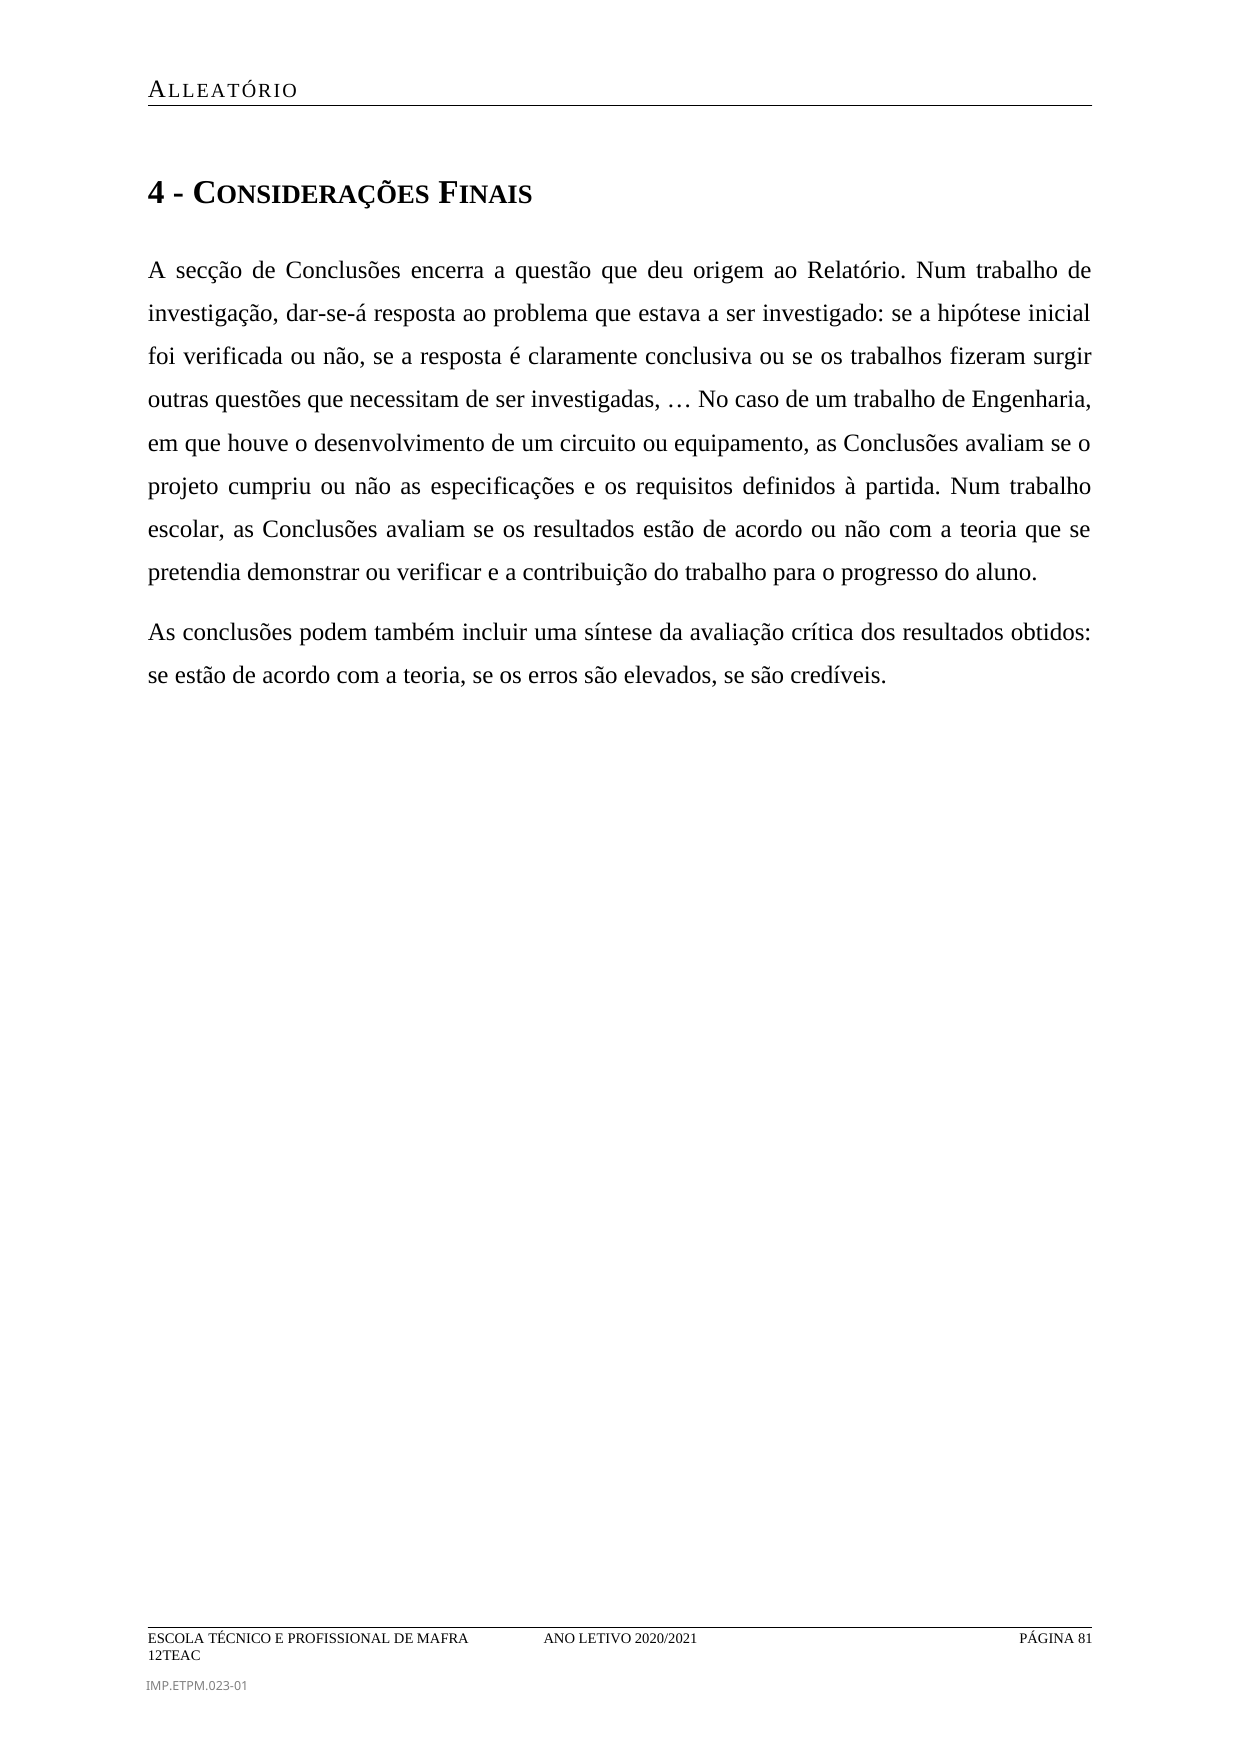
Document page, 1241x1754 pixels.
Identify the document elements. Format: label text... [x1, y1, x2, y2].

text A secção de Conclusões encerra a questão que deu origem ao Relatório. Num trabalho de investigação, dar-se-á resposta ao problema que estava a ser investigado: se a hipótese inicial foi verificada ou não, se a resposta é claramente conclusiva ou se os trabalhos fizeram surgir outras questões que necessitam de ser investigadas, … No caso de um trabalho de Engenharia, em que houve o desenvolvimento de um circuito ou equipamento, as Conclusões avaliam se o projeto cumpriu ou não as especificações e os requisitos definidos à partida. Num trabalho escolar, as Conclusões avaliam se os resultados estão de acordo ou não com a teoria que se pretendia demonstrar ou verificar e a contribuição do trabalho para o progresso do aluno. [148, 255, 1092, 586]
text As conclusões podem também incluir uma síntese da avaliação crítica dos resultados obtidos: se estão de acordo com a teoria, se os erros são elevados, se são credíveis. [148, 617, 1092, 689]
subtitle Considerações Finais [148, 173, 1092, 211]
